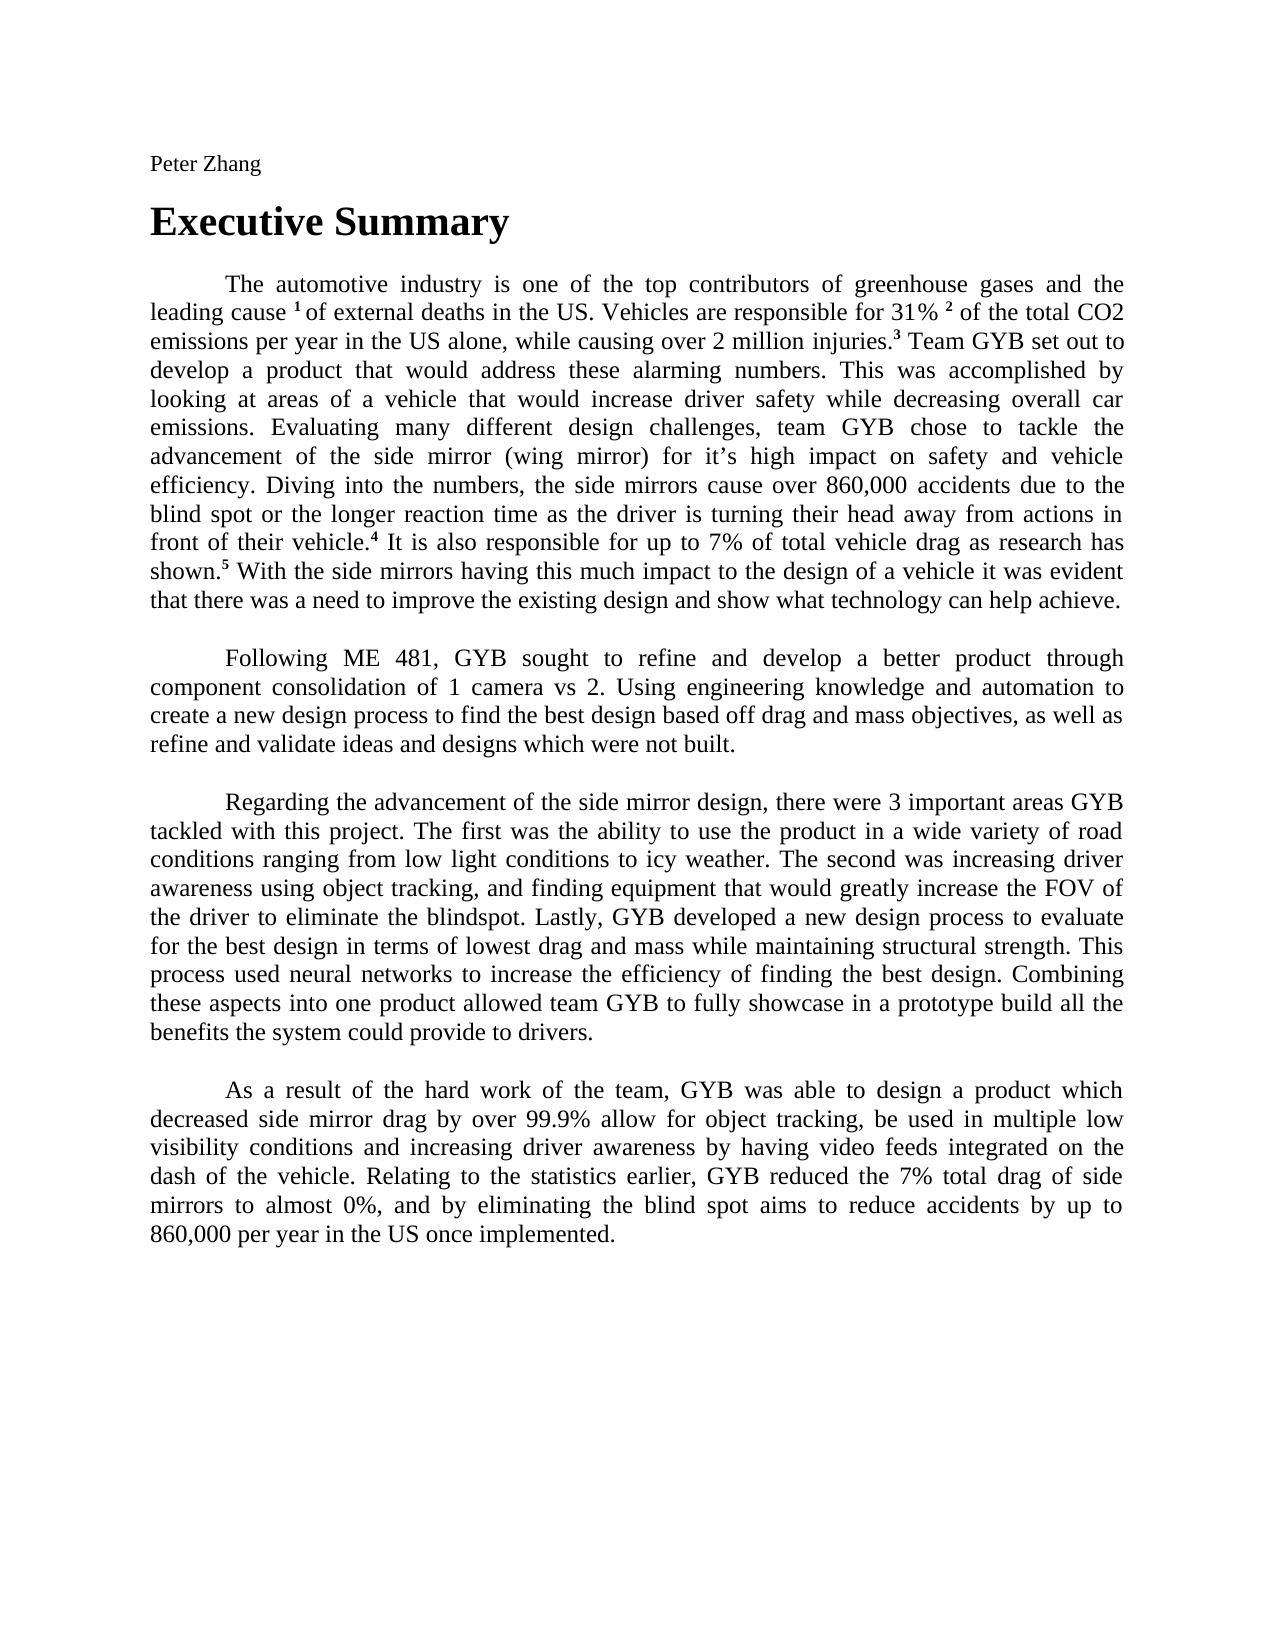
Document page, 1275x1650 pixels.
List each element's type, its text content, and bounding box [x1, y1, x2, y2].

text Peter Zhang [150, 150, 1125, 176]
text The automotive industry is one of the top contributors of greenhouse gases and the leading cause 1 of external deaths in the US. Vehicles are responsible for 31% 2 of the total CO2 emissions per year in the US alone, while causing over 2 million injuries.3 Team GYB set out to develop a product that would address these alarming numbers. This was accomplished by looking at areas of a vehicle that would increase driver safety while decreasing overall car emissions. Evaluating many different design challenges, team GYB chose to tackle the advancement of the side mirror (wing mirror) for it’s high impact on safety and vehicle efficiency. Diving into the numbers, the side mirrors cause over 860,000 accidents due to the blind spot or the longer reaction time as the driver is turning their head away from actions in front of their vehicle.4 It is also responsible for up to 7% of total vehicle drag as research has shown.5 With the side mirrors having this much impact to the design of a vehicle it was evident that there was a need to improve the existing design and show what technology can help achieve. [150, 269, 1125, 614]
text Executive Summary [150, 197, 1125, 245]
text As a result of the hard work of the team, GYB was able to design a product which decreased side mirror drag by over 99.9% allow for object tracking, be used in multiple low visibility conditions and increasing driver awareness by having video feeds integrated on the dash of the vehicle. Relating to the statistics earlier, GYB reduced the 7% total drag of side mirrors to almost 0%, and by eliminating the blind spot aims to reduce accidents by up to 860,000 per year in the US once implemented. [150, 1075, 1125, 1247]
text Following ME 481, GYB sought to refine and develop a better product through component consolidation of 1 camera vs 2. Using engineering knowledge and automation to create a new design process to find the best design based off drag and mass objectives, as well as refine and validate ideas and designs which were not built. [150, 643, 1125, 758]
text Regarding the advancement of the side mirror design, there were 3 important areas GYB tackled with this project. The first was the ability to use the product in a wide variety of road conditions ranging from low light conditions to icy weather. The second was increasing driver awareness using object tracking, and finding equipment that would greatly increase the FOV of the driver to eliminate the blindspot. Lastly, GYB developed a new design process to evaluate for the best design in terms of lowest drag and mass while maintaining structural strength. This process used neural networks to increase the efficiency of finding the best design. Combining these aspects into one product allowed team GYB to fully showcase in a prototype build all the benefits the system could provide to drivers. [150, 787, 1125, 1046]
